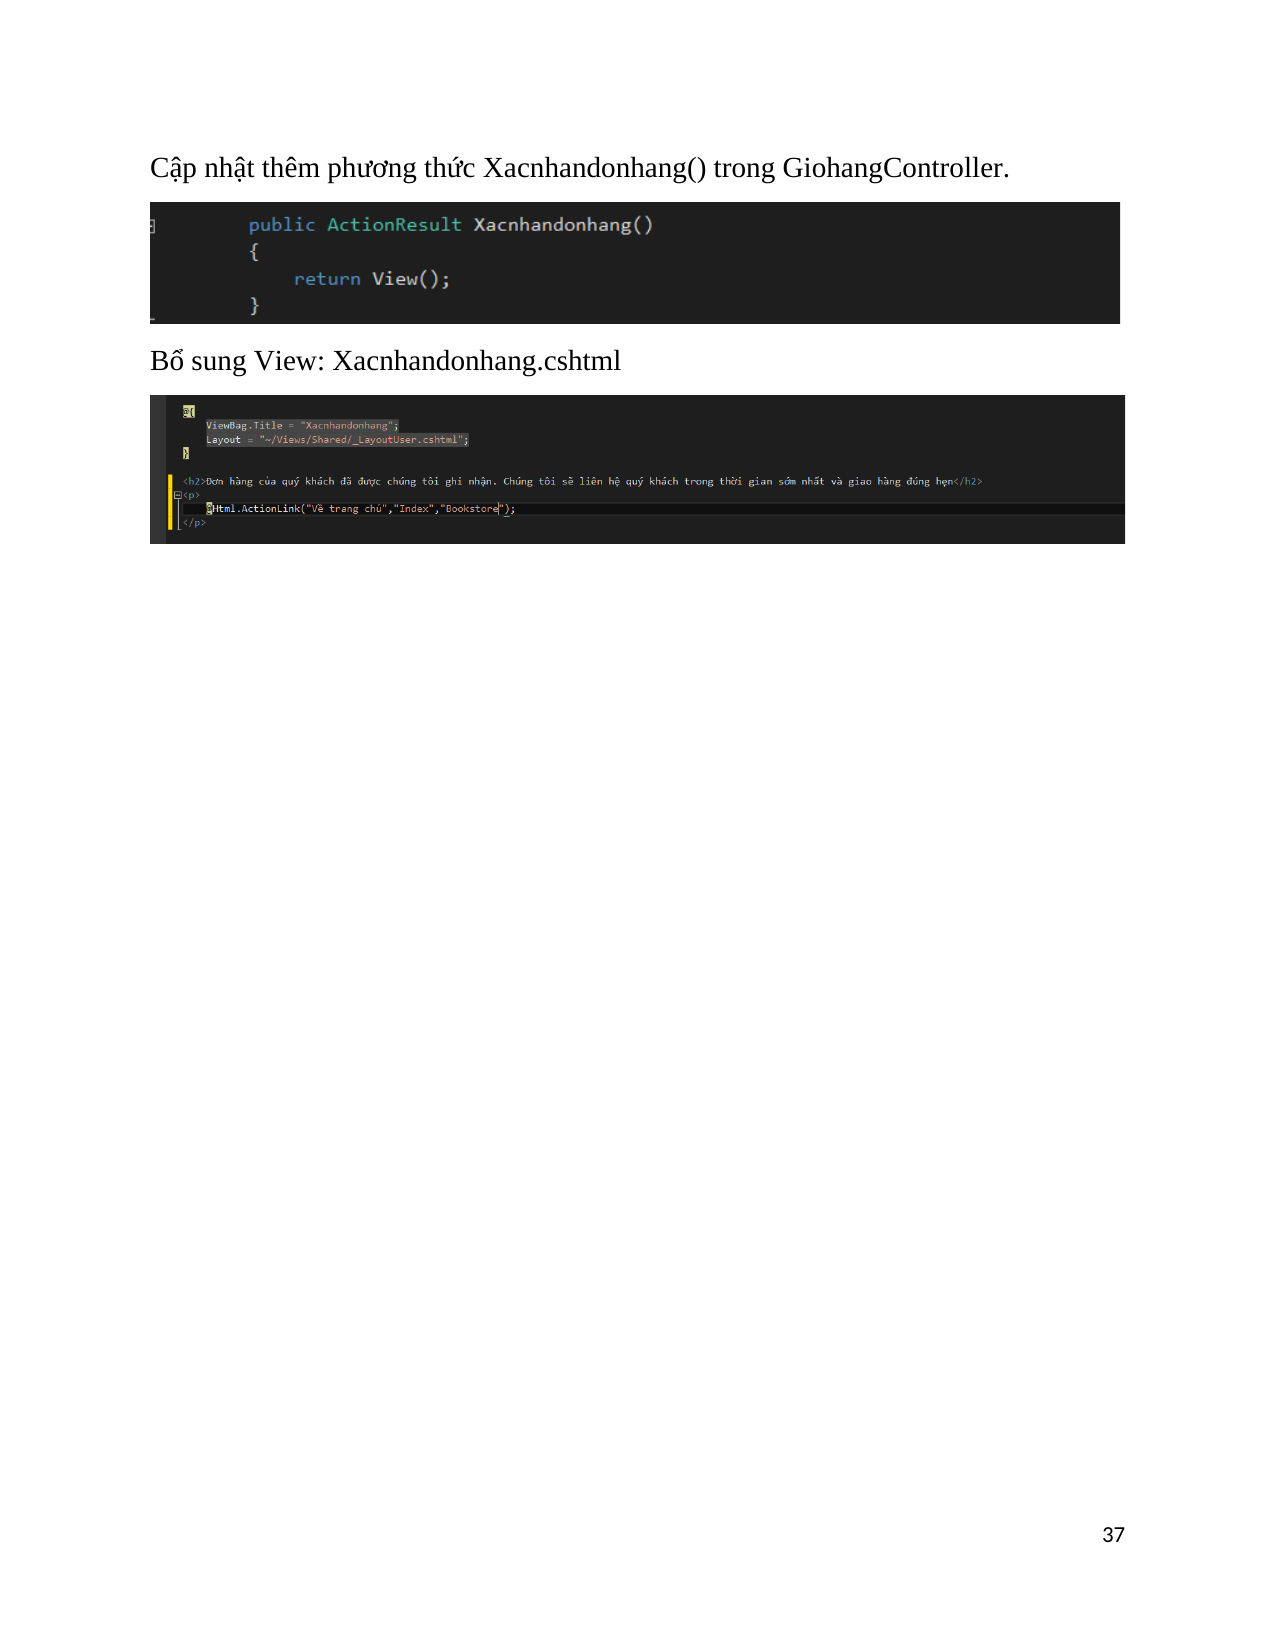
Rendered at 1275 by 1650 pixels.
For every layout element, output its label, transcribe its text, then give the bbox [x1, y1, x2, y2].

text Cập nhật thêm phương thức Xacnhandonhang() trong GiohangController. [150, 150, 1125, 183]
picture [150, 202, 1121, 324]
picture [150, 395, 1125, 544]
text Bổ sung View: Xacnhandonhang.cshtml [150, 343, 1125, 376]
